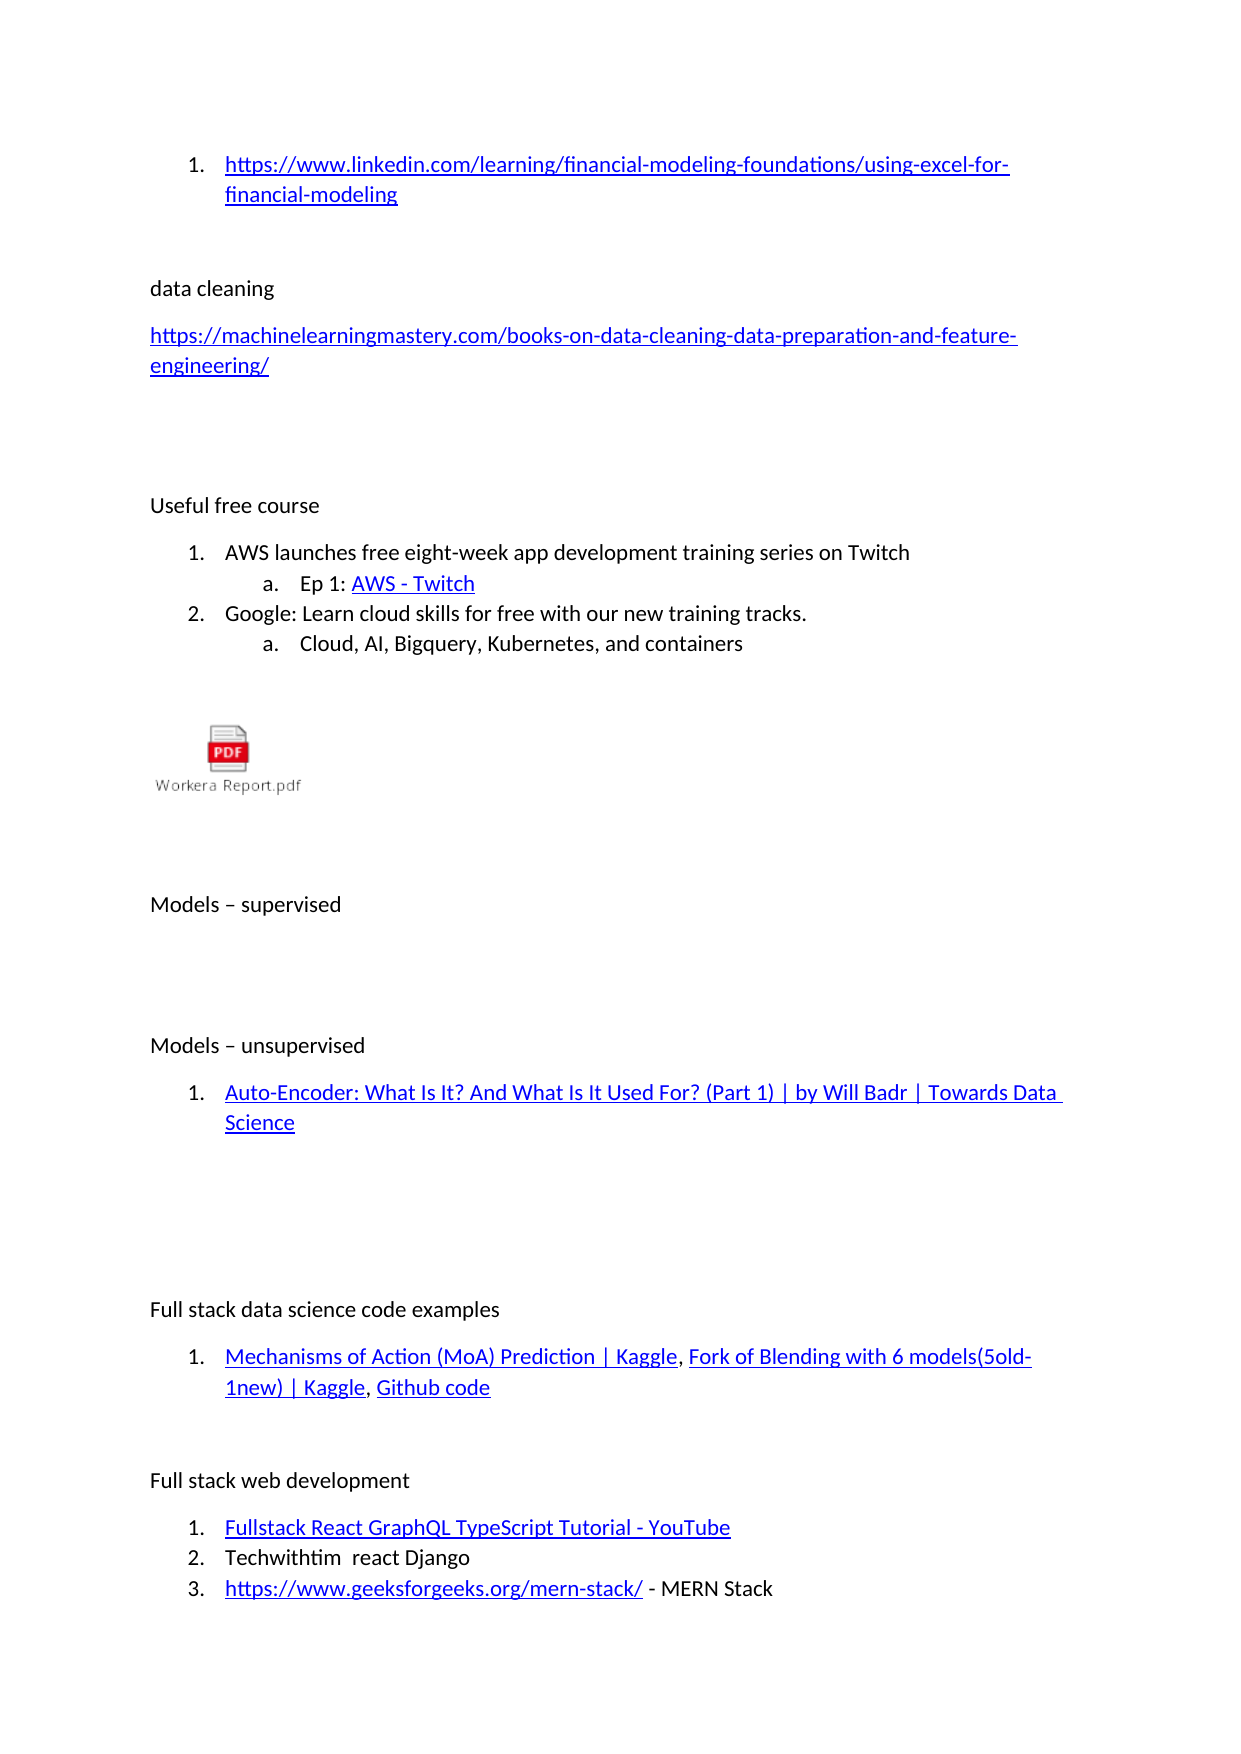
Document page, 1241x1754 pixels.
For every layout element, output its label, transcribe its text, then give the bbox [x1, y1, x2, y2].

list Mechanisms of Action (MoA) Prediction | Kaggle, Fork of Blending with 6 models(5old-1new) | Kaggle, Github code [187, 1342, 1090, 1401]
text Full stack data science code examples [150, 1296, 1090, 1324]
text https://machinelearningmastery.com/books-on-data-cleaning-data-preparation-and-feature-engineering/ [150, 321, 1090, 379]
list Google: Learn cloud skills for free with our new training tracks. [187, 599, 1090, 627]
list https://www.geeksforgeeks.org/mern-stack/ - MERN Stack [187, 1574, 1090, 1602]
text Useful free course [150, 492, 1090, 520]
text data cleaning [150, 274, 1090, 302]
list Fullstack React GraphQL TypeScript Tutorial - YouTube [187, 1513, 1090, 1541]
list Techwithtim react Django [187, 1543, 1090, 1572]
text Models – supervised [150, 890, 1090, 918]
list Cloud, AI, Bigquery, Kubernetes, and containers [262, 629, 1090, 657]
list AWS launches free eight-week app development training series on Twitch [187, 538, 1090, 567]
text Models – unsupervised [150, 1031, 1090, 1059]
list https://www.linkedin.com/learning/financial-modeling-foundations/using-excel-for-financial-modeling [187, 150, 1090, 208]
list Ep 1: AWS - Twitch [262, 569, 1090, 597]
list Auto-Encoder: What Is It? And What Is It Used For? (Part 1) | by Will Badr | Towards Data Science [187, 1078, 1090, 1136]
text Full stack web development [150, 1466, 1090, 1494]
